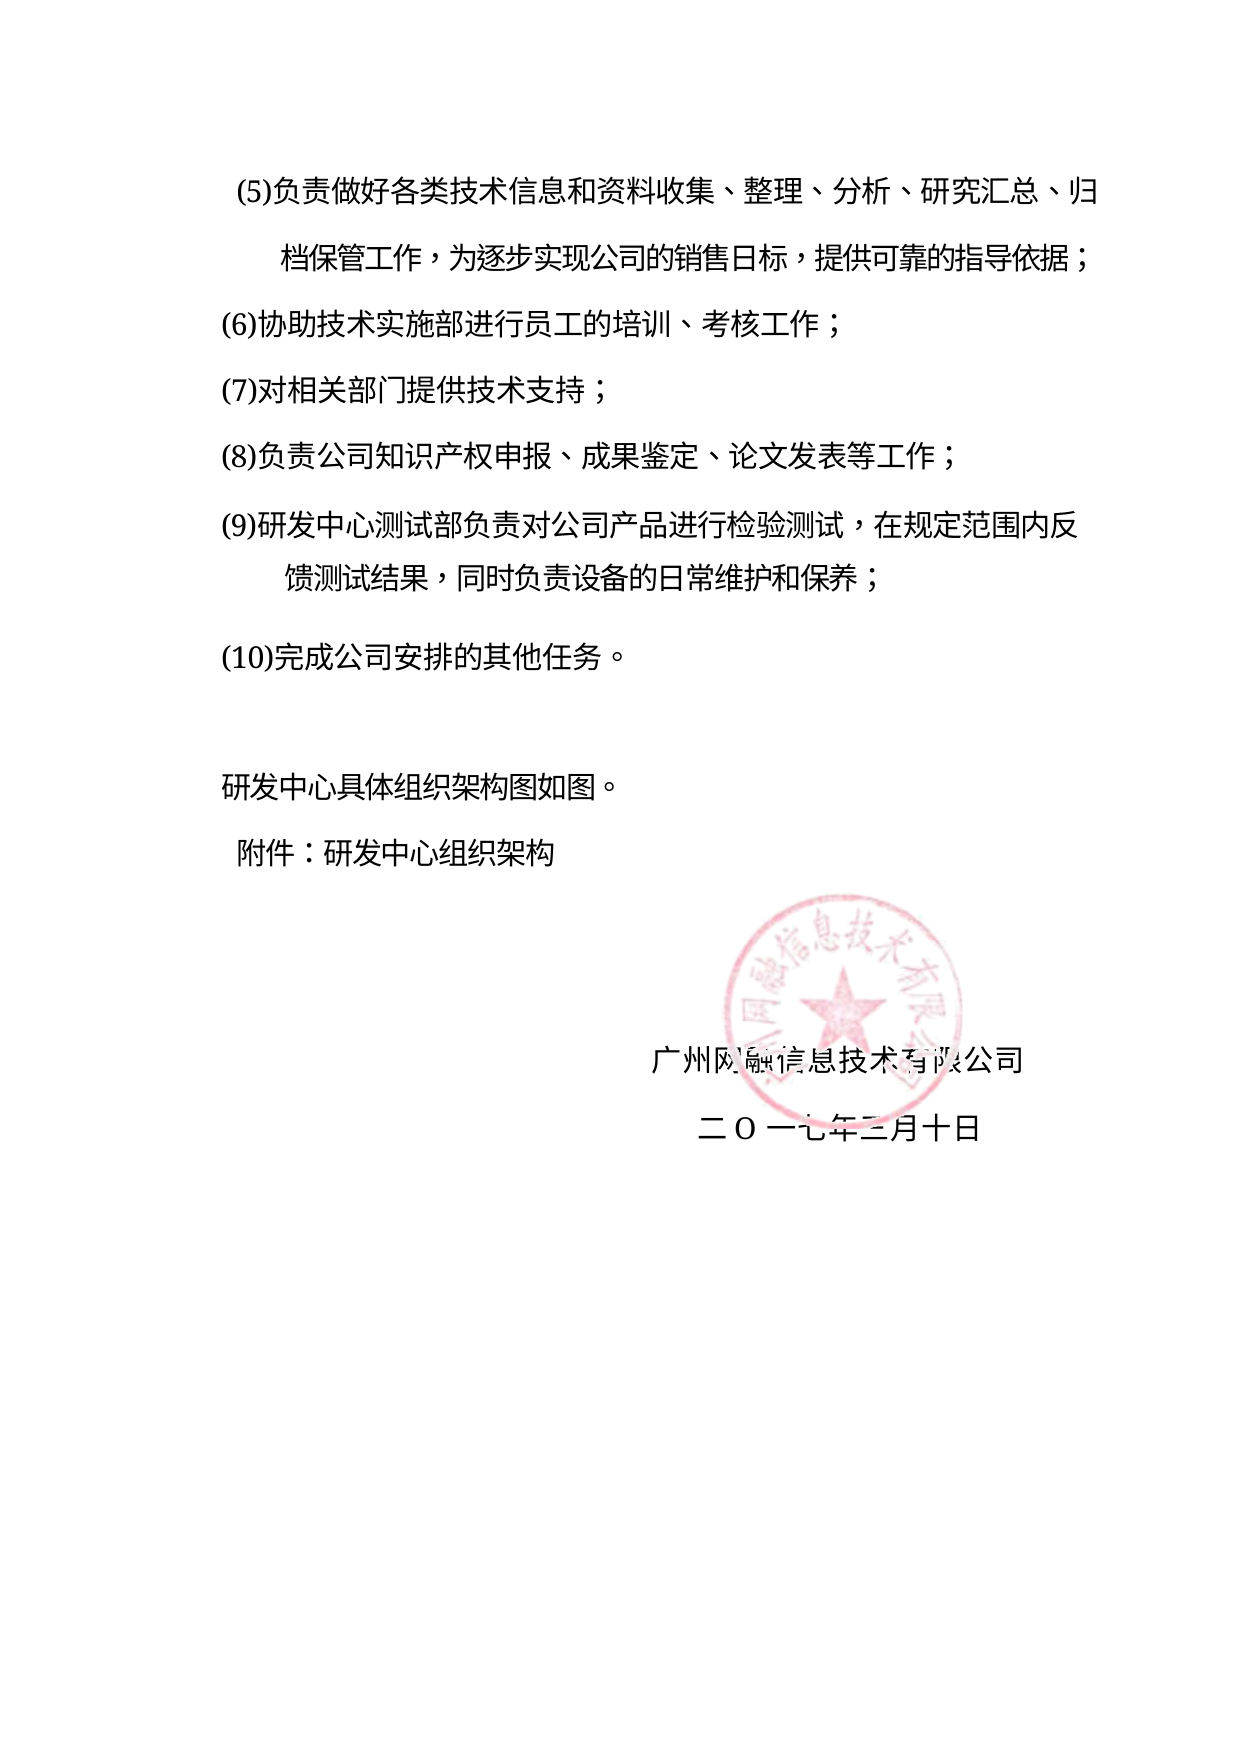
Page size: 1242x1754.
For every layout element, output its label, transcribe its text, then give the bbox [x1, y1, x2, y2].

picture [717, 887, 963, 1129]
text (10)完成公司安排的其他任务。 [221, 638, 1099, 676]
text (9)研发中心测试部负责对公司产品进行检验测试，在规定范围内反 馈测试结果，同时负责设备的日常维护和保养； [221, 504, 1087, 598]
text 二O 一七年三月十日 [697, 1110, 1099, 1147]
text (5)负责做好各类技术信息和资料收集、整理、分析、研究汇总、归 档保管工作，为逐步实现公司的销售日标，提供可靠的指导依据； [221, 170, 1099, 278]
text (7)对相关部门提供技术支持； [221, 372, 1099, 409]
text (6)协助技术实施部进行员工的培训、考核工作； [221, 306, 1099, 343]
text 广州网融信息技术有限公司 [963, 1041, 1099, 1079]
text 附件：研发中心组织架构 [236, 834, 1099, 872]
text 广州网融信息技术有限公司 [651, 1041, 717, 1079]
text (8)负责公司知识产权申报、成果鉴定、论文发表等工作； [221, 437, 1099, 474]
text 研发中心具体组织架构图如图。 [221, 768, 1099, 806]
